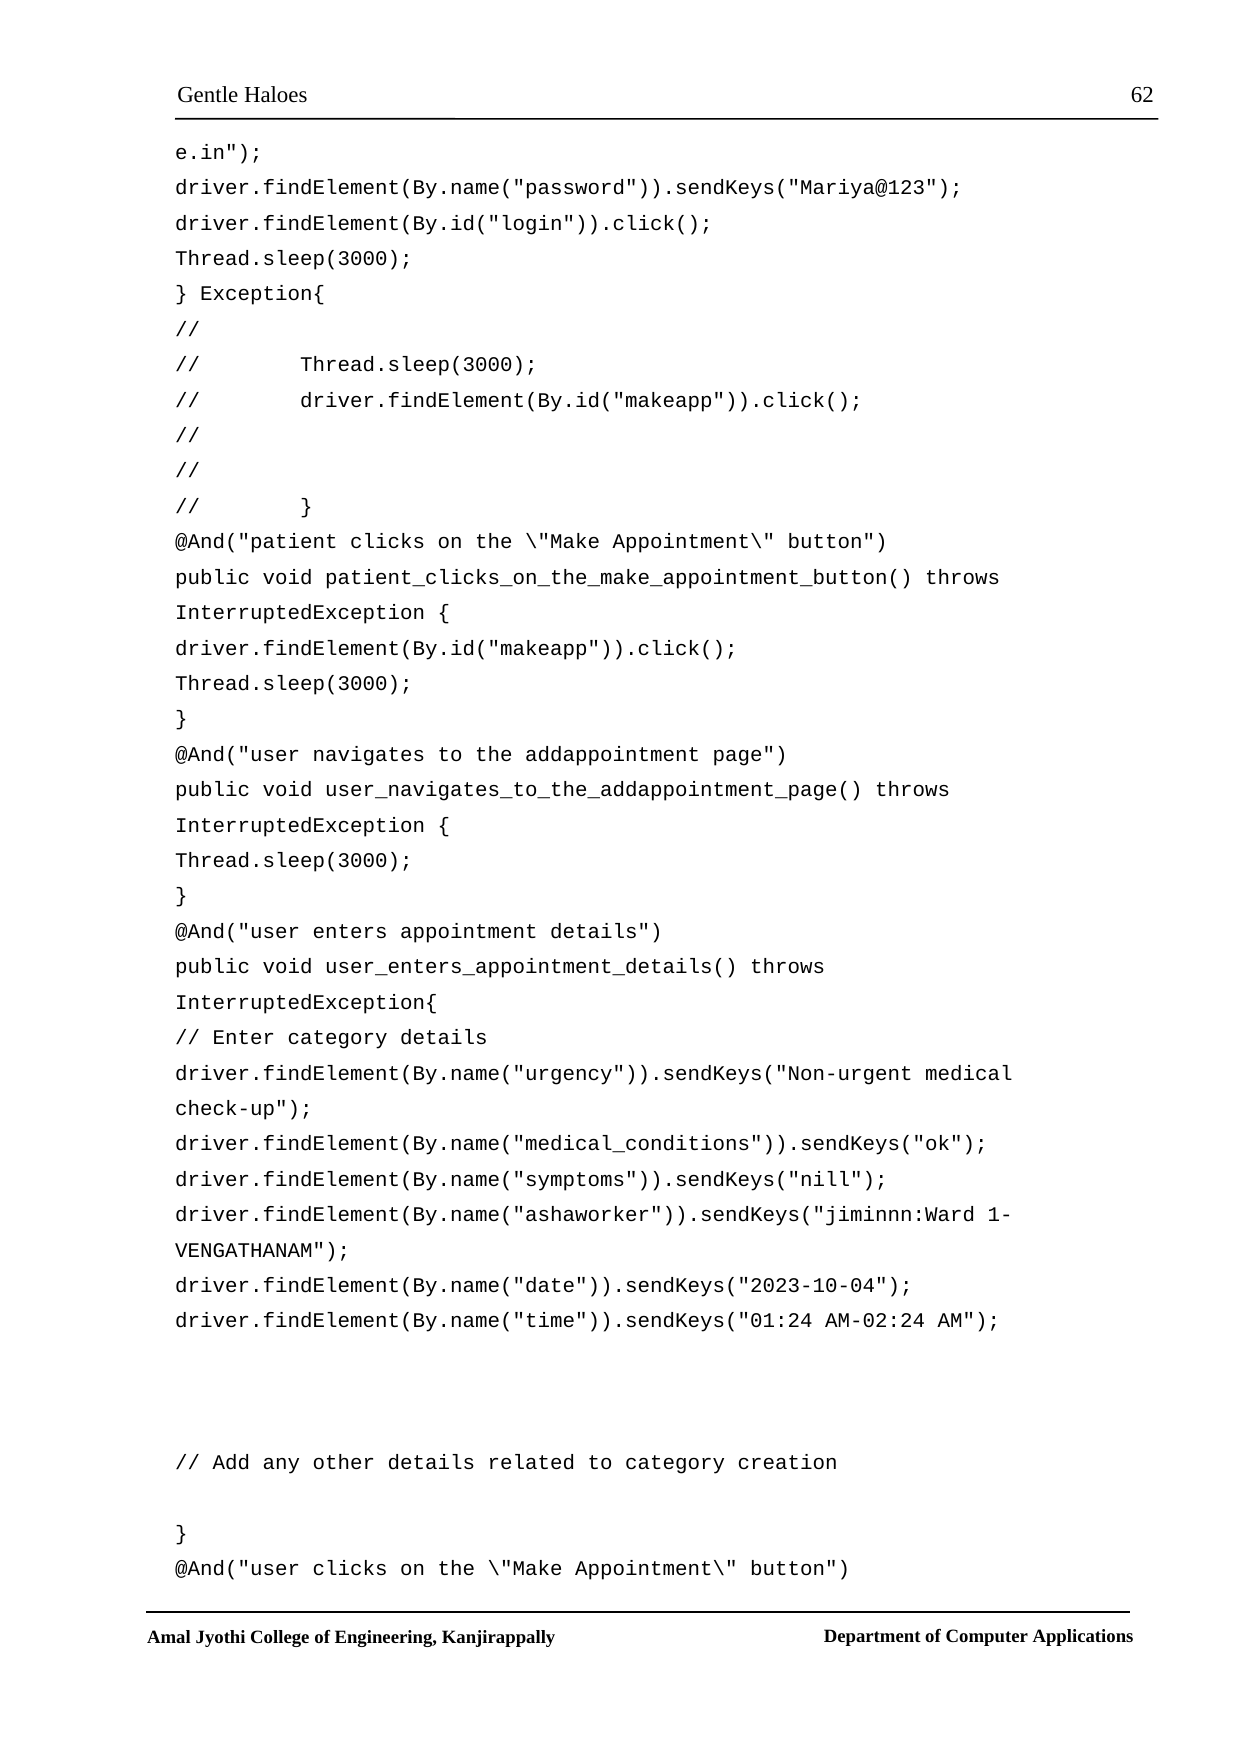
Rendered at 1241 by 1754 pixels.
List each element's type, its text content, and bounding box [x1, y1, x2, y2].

text // driver.findElement(By.id("makeapp")).click(); [175, 389, 1043, 413]
text @And("user enters appointment details") [175, 921, 1043, 944]
text } [175, 885, 1043, 909]
text } Exception{ [175, 283, 1043, 307]
text @And("user clicks on the \"Make Appointment\" button") [175, 1558, 1043, 1582]
text // Add any other details related to category creation [175, 1452, 1043, 1476]
text driver.findElement(By.id("login")).click(); [175, 212, 1043, 236]
text driver.findElement(By.name("urgency")).sendKeys("Non-urgent medical check-up"); [175, 1062, 1043, 1122]
text driver.findElement(By.name("time")).sendKeys("01:24 AM-02:24 AM"); [175, 1310, 1043, 1334]
text } [175, 1523, 1043, 1547]
text driver.findElement(By.name("password")).sendKeys("Mariya@123"); [175, 177, 1043, 201]
text // [175, 425, 1043, 449]
text // Thread.sleep(3000); [175, 354, 1043, 378]
text driver.findElement(By.name("medical_conditions")).sendKeys("ok"); [175, 1133, 1043, 1157]
text driver.findElement(By.name("symptoms")).sendKeys("nill"); [175, 1169, 1043, 1192]
text // [175, 319, 1043, 342]
text Thread.sleep(3000); [175, 850, 1043, 874]
text driver.findElement(By.name("ashaworker")).sendKeys("jiminnn:Ward 1-VENGATHANAM"); [175, 1204, 1043, 1263]
text Thread.sleep(3000); [175, 673, 1043, 697]
text driver.findElement(By.name("date")).sendKeys("2023-10-04"); [175, 1275, 1043, 1299]
text Thread.sleep(3000); [175, 248, 1043, 272]
text driver.findElement(By.id("makeapp")).click(); [175, 637, 1043, 661]
text // } [175, 496, 1043, 519]
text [175, 142, 1043, 165]
text // Enter category details [175, 1027, 1043, 1051]
text public void user_navigates_to_the_addappointment_page() throws InterruptedException { [175, 779, 1043, 838]
text public void user_enters_appointment_details() throws InterruptedException{ [175, 956, 1043, 1015]
text public void patient_clicks_on_the_make_appointment_button() throws InterruptedException { [175, 567, 1043, 626]
text @And("patient clicks on the \"Make Appointment\" button") [175, 531, 1043, 555]
text @And("user navigates to the addappointment page") [175, 744, 1043, 767]
text // [175, 460, 1043, 484]
text } [175, 708, 1043, 732]
